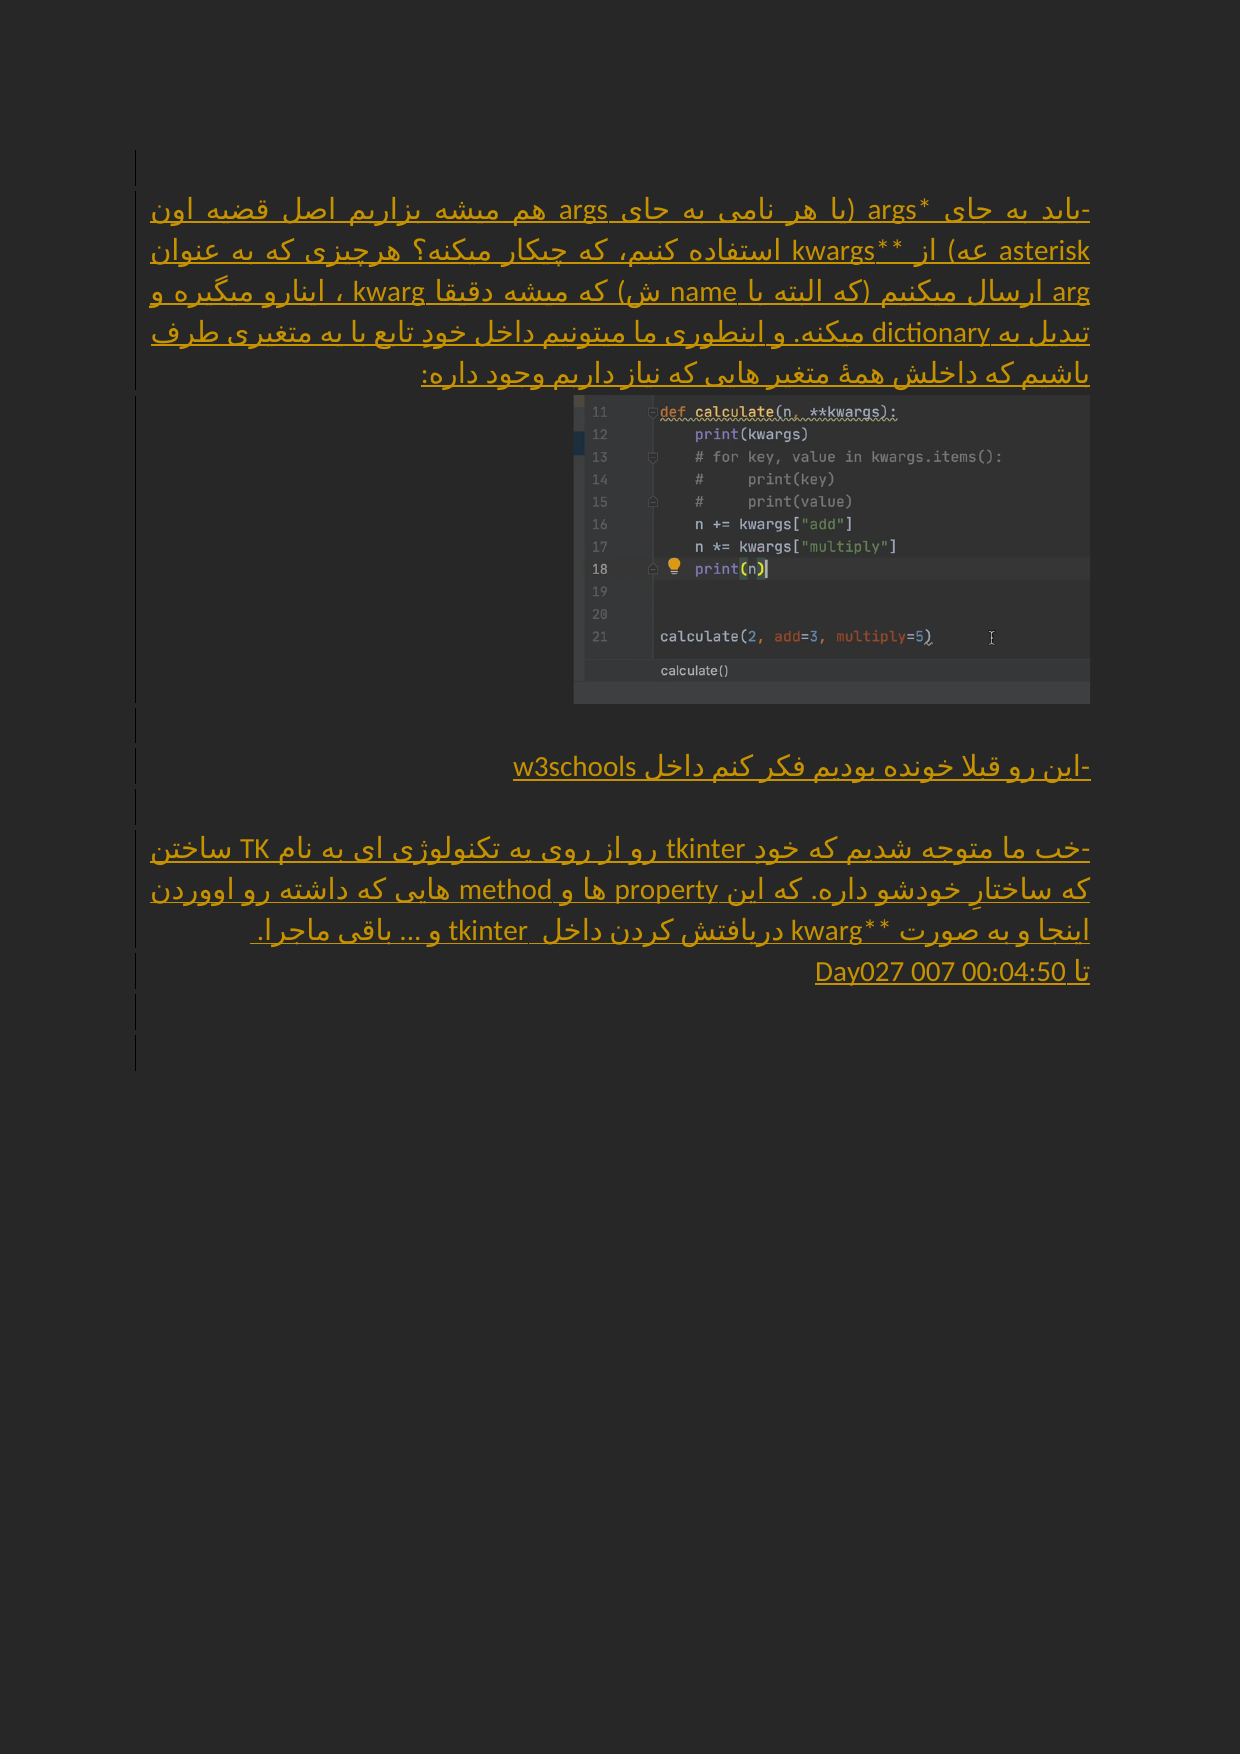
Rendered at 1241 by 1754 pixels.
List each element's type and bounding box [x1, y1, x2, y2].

picture [573, 395, 1091, 704]
